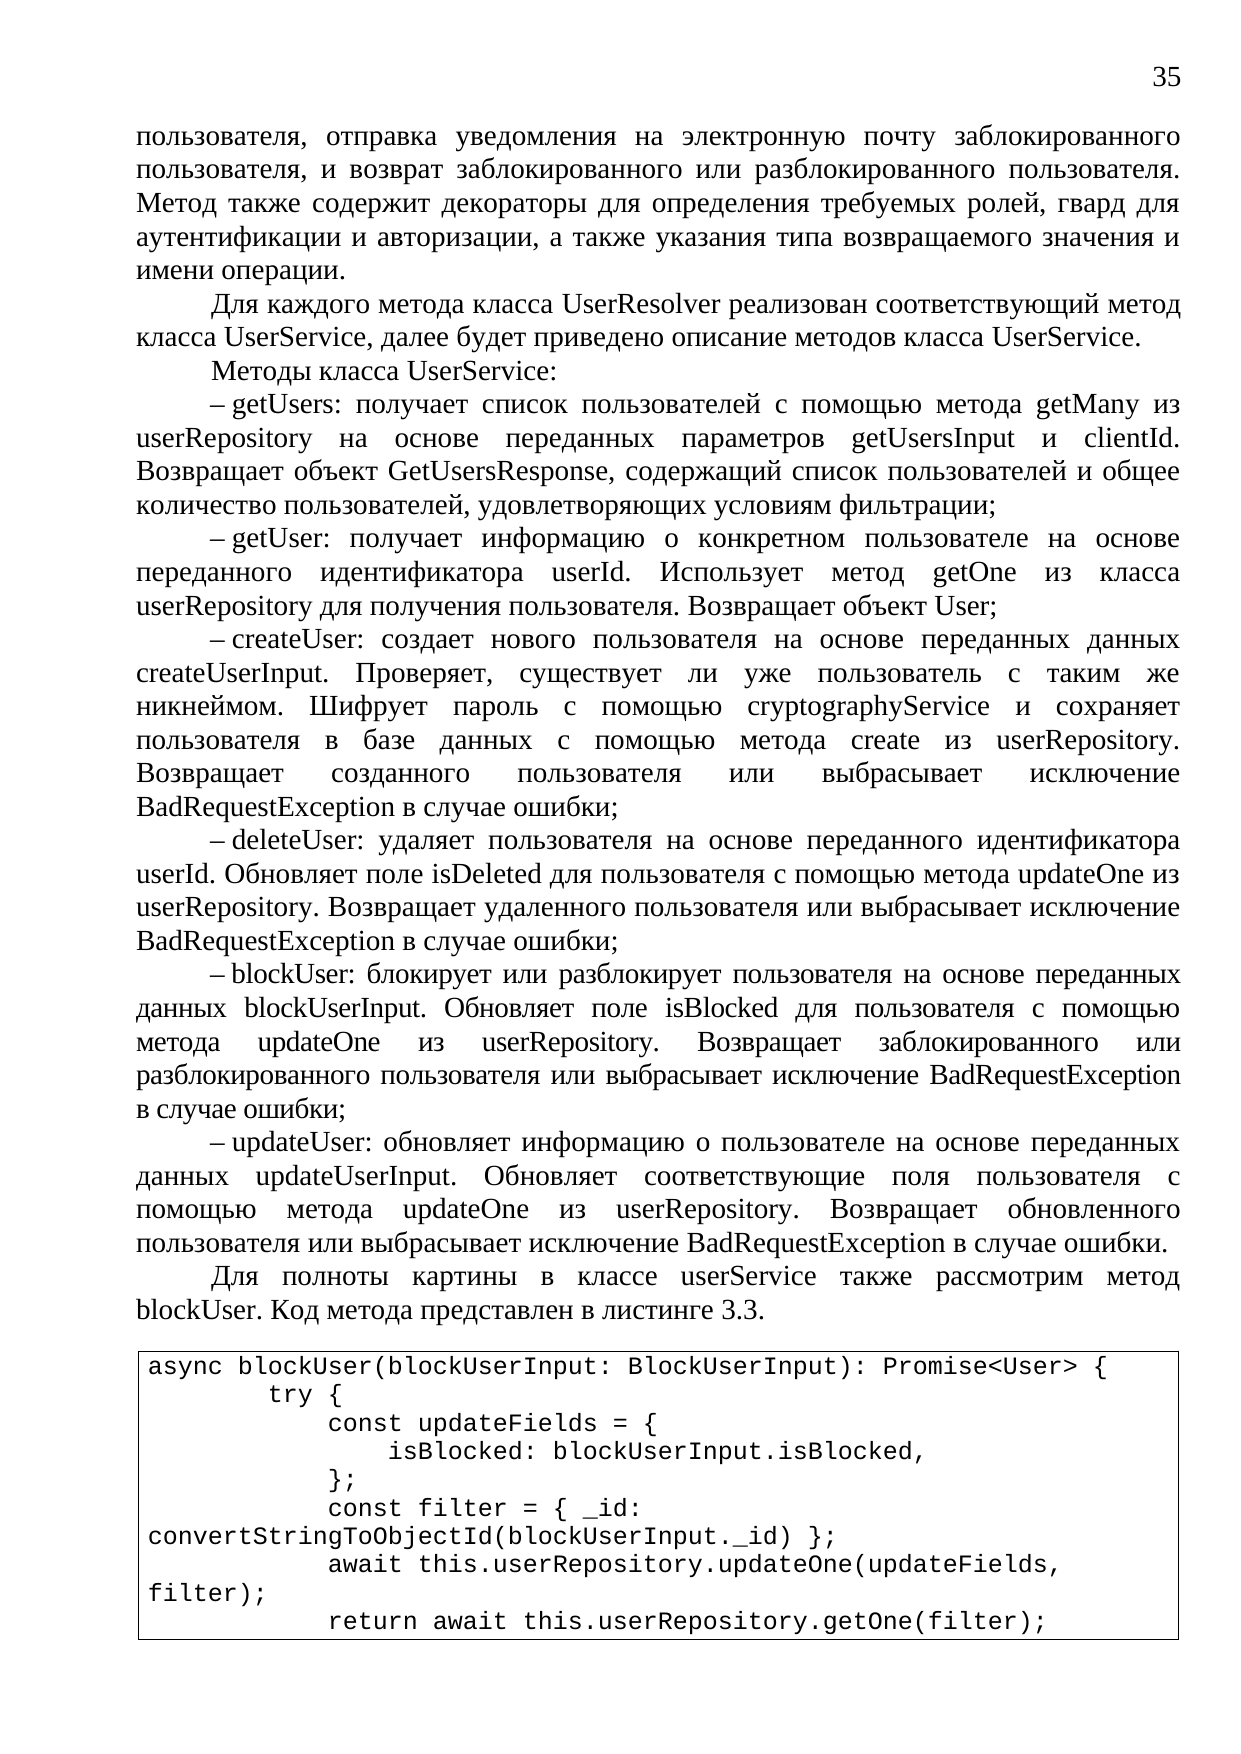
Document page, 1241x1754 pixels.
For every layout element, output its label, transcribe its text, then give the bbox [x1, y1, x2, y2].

list blockUser: блокирует или разблокирует пользователя на основе переданных данных blockUserInput. Обновляет поле isBlocked для пользователя с помощью метода updateOne из userRepository. Возвращает заблокированного или разблокированного пользователя или выбрасывает исключение BadRequestException в случае ошибки; [136, 957, 1181, 1124]
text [136, 118, 1181, 286]
text async blockUser(blockUserInput: BlockUserInput): Promise<User> { [139, 1352, 1178, 1379]
text const updateFields = { [139, 1407, 1178, 1436]
text Для каждого метода класса UserResolver реализован соответствующий метод класса UserService, далее будет приведено описание методов класса UserService. [136, 286, 1181, 353]
list deleteUser: удаляет пользователя на основе переданного идентификатора userId. Обновляет поле isDeleted для пользователя с помощью метода updateOne из userRepository. Возвращает удаленного пользователя или выбрасывает исключение BadRequestException в случае ошибки; [136, 822, 1181, 957]
text return await this.userRepository.getOne(filter); [139, 1606, 1178, 1639]
list createUser: создает нового пользователя на основе переданных данных createUserInput. Проверяет, существует ли уже пользователь с таким же никнеймом. Шифрует пароль с помощью cryptographyService и сохраняет пользователя в базе данных с помощью метода create из userRepository. Возвращает созданного пользователя или выбрасывает исключение BadRequestException в случае ошибки; [136, 621, 1181, 822]
text }; [139, 1464, 1178, 1492]
text await this.userRepository.updateOne(updateFields, filter); [139, 1549, 1178, 1606]
list getUsers: получает список пользователей с помощью метода getMany из userRepository на основе переданных параметров getUsersInput и clientId. Возвращает объект GetUsersResponse, содержащий список пользователей и общее количество пользователей, удовлетворяющих условиям фильтрации; [136, 386, 1181, 521]
list getUser: получает информацию о конкретном пользователе на основе переданного идентификатора userId. Использует метод getOne из класса userRepository для получения пользователя. Возвращает объект User; [136, 521, 1181, 621]
text const filter = { _id: convertStringToObjectId(blockUserInput._id) }; [139, 1492, 1178, 1549]
text Методы класса UserService: [136, 353, 1181, 386]
text try { [139, 1379, 1178, 1407]
list updateUser: обновляет информацию о пользователе на основе переданных данных updateUserInput. Обновляет соответствующие поля пользователя с помощью метода updateOne из userRepository. Возвращает обновленного пользователя или выбрасывает исключение BadRequestException в случае ошибки. [136, 1124, 1181, 1258]
text Для полноты картины в классе userService также рассмотрим метод blockUser. Код метода представлен в листинге 3.3. [136, 1258, 1181, 1326]
text isBlocked: blockUserInput.isBlocked, [139, 1436, 1178, 1464]
